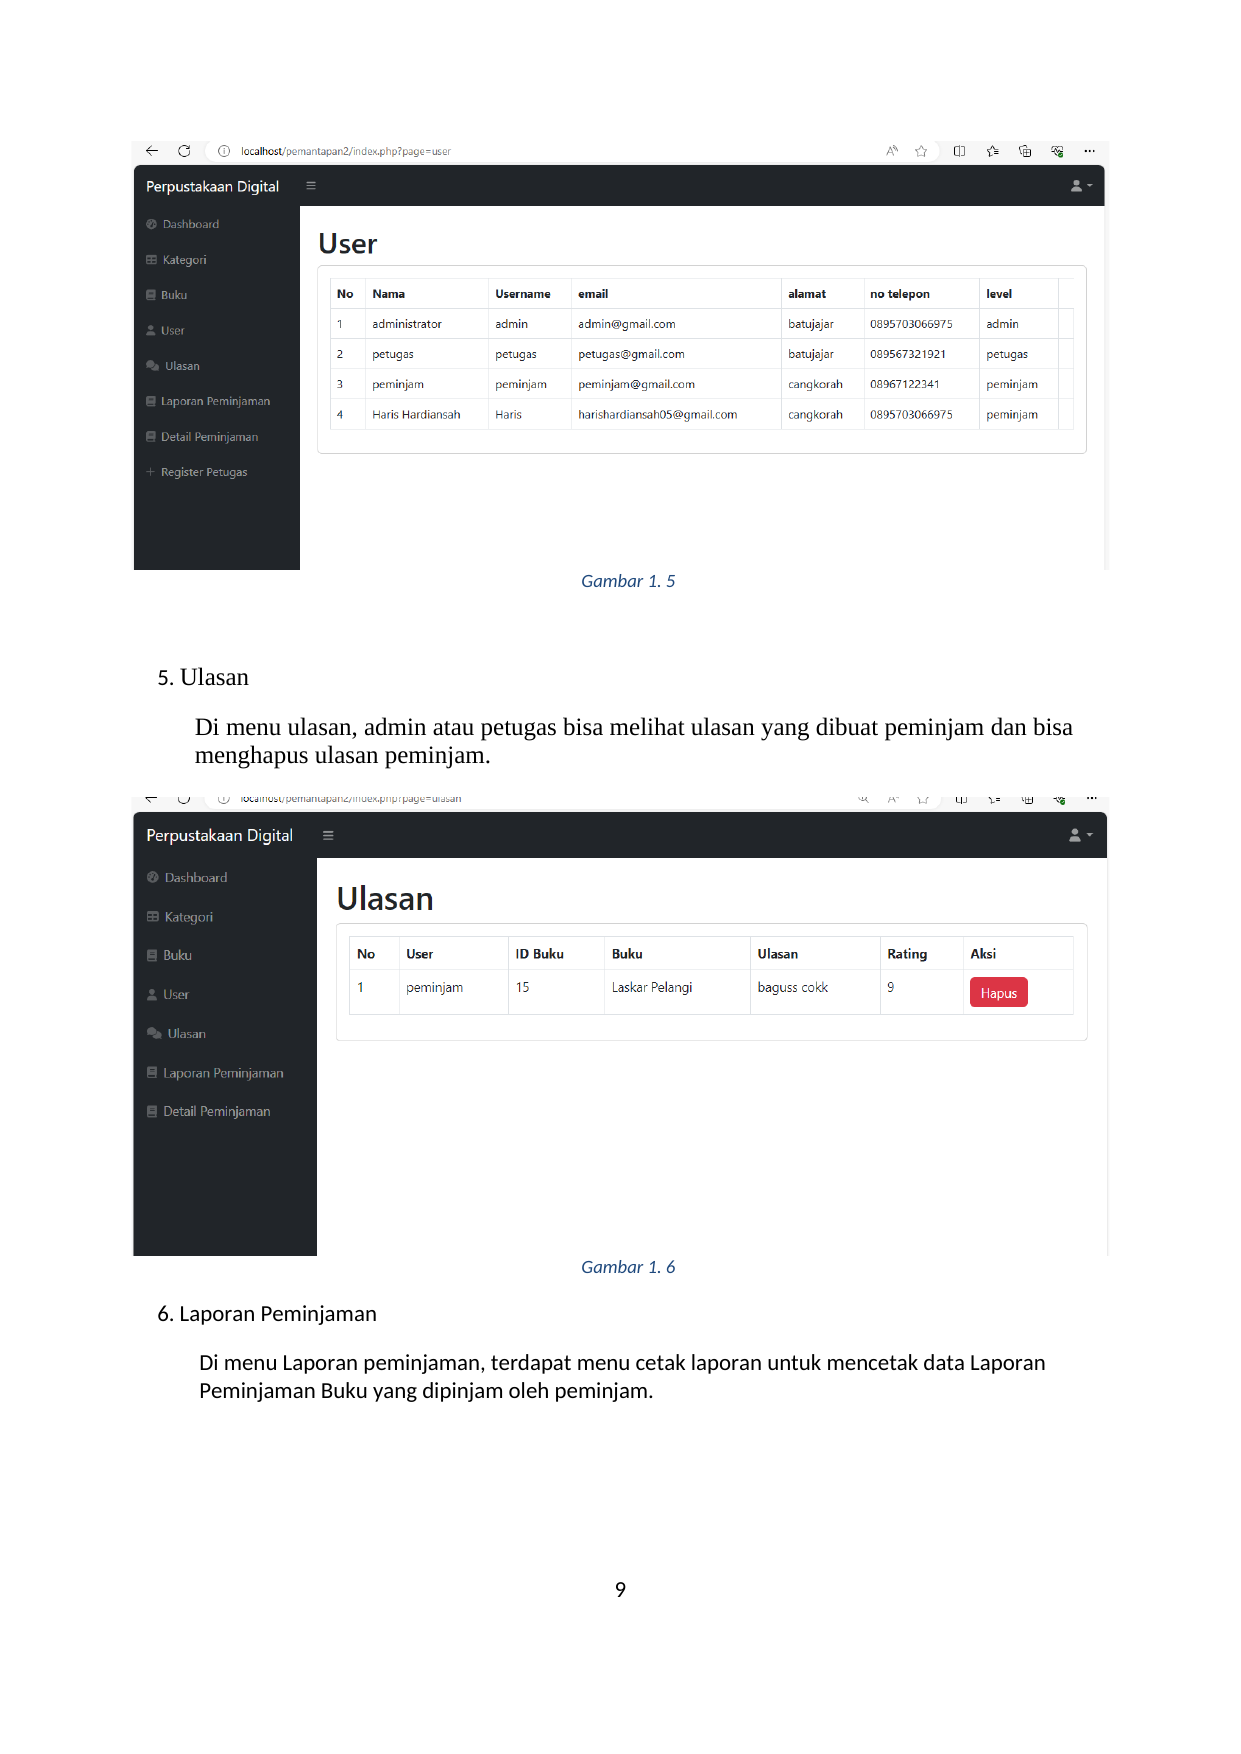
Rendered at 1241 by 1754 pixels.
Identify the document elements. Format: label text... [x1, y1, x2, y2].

list 6. Laporan Peminjaman [157, 1299, 1109, 1327]
list Di menu ulasan, admin atau petugas bisa melihat ulasan yang dibuat peminjam dan bisa menghapus ulasan peminjam. [194, 712, 1109, 769]
picture [131, 141, 1110, 570]
text Gambar 1. 6 [506, 1256, 1109, 1278]
list 5. Ulasan [157, 662, 1109, 691]
text Gambar 1. 5 [581, 570, 1109, 593]
list Di menu Laporan peminjaman, terdapat menu cetak laporan untuk mencetak data Laporan Peminjaman Buku yang dipinjam oleh peminjam. [199, 1348, 1109, 1404]
picture [131, 797, 1110, 1256]
